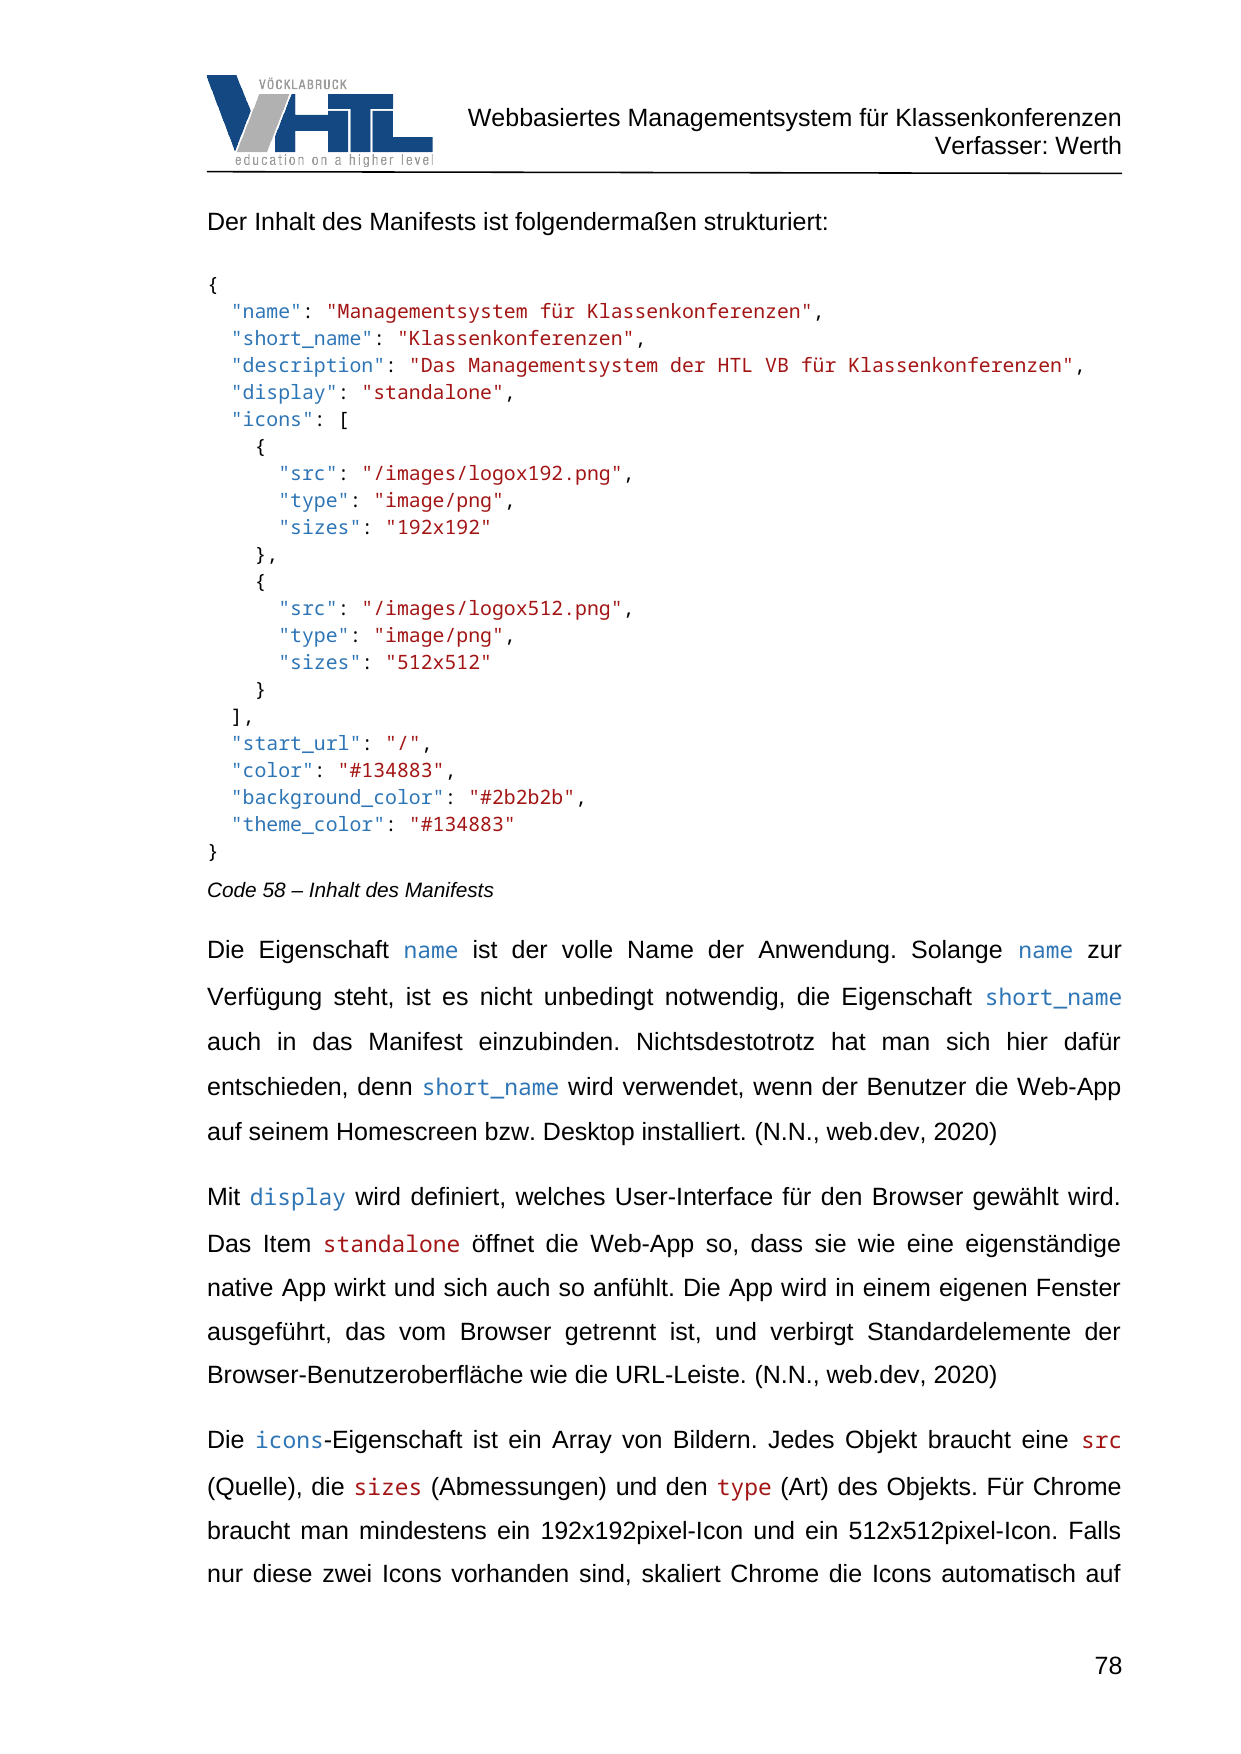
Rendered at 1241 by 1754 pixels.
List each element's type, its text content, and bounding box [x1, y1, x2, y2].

text "theme_color": "#134883" [207, 810, 1122, 837]
text "sizes": "512x512" [207, 648, 1122, 675]
text } [207, 837, 1122, 864]
text "type": "image/png", [207, 621, 1122, 648]
text Mit display wird definiert, welches User-Interface für den Browser gewählt wird. Das Item standalone öffnet die Web-App so, dass sie wie eine eigenständige native App wirkt und sich auch so anfühlt. Die App wird in einem eigenen Fenster ausgeführt, das vom Browser getrennt ist, und verbirgt Standardelemente der Browser-Benutzeroberfläche wie die URL-Leiste. [207, 1181, 1122, 1388]
text "short_name": "Klassenkonferenzen", [207, 325, 1122, 352]
text "display": "standalone", [207, 379, 1122, 406]
text "description": "Das Managementsystem der HTL VB für Klassenkonferenzen", [207, 352, 1122, 379]
text Die Eigenschaft name ist der volle Name der Anwendung. Solange name zur Verfügung steht, ist es nicht unbedingt notwendig, die Eigenschaft short_name auch in das Manifest einzubinden. Nichtsdestotrotz hat man sich hier dafür entschieden, denn short_name wird verwendet, wenn der Benutzer die Web-App auf seinem Homescreen bzw. Desktop installiert. [207, 934, 1122, 1146]
text { [207, 433, 1122, 459]
text "src": "/images/logox192.png", [207, 459, 1122, 487]
text Der Inhalt des Manifests ist folgendermaßen strukturiert: [207, 207, 1122, 236]
text } [207, 675, 1122, 702]
text { [207, 271, 1122, 298]
text "color": "#134883", [207, 756, 1122, 783]
text "src": "/images/logox512.png", [207, 594, 1122, 621]
text "background_color": "#2b2b2b", [207, 783, 1122, 810]
text "name": "Managementsystem für Klassenkonferenzen", [207, 298, 1122, 325]
text "start_url": "/", [207, 729, 1122, 756]
text "type": "image/png", [207, 487, 1122, 513]
text ], [207, 702, 1122, 729]
text { [207, 567, 1122, 594]
text }, [207, 541, 1122, 567]
picture [206, 75, 433, 167]
text "sizes": "192x192" [207, 513, 1122, 541]
text Code 58 – Inhalt des Manifests [207, 878, 1122, 902]
text "icons": [ [207, 406, 1122, 433]
